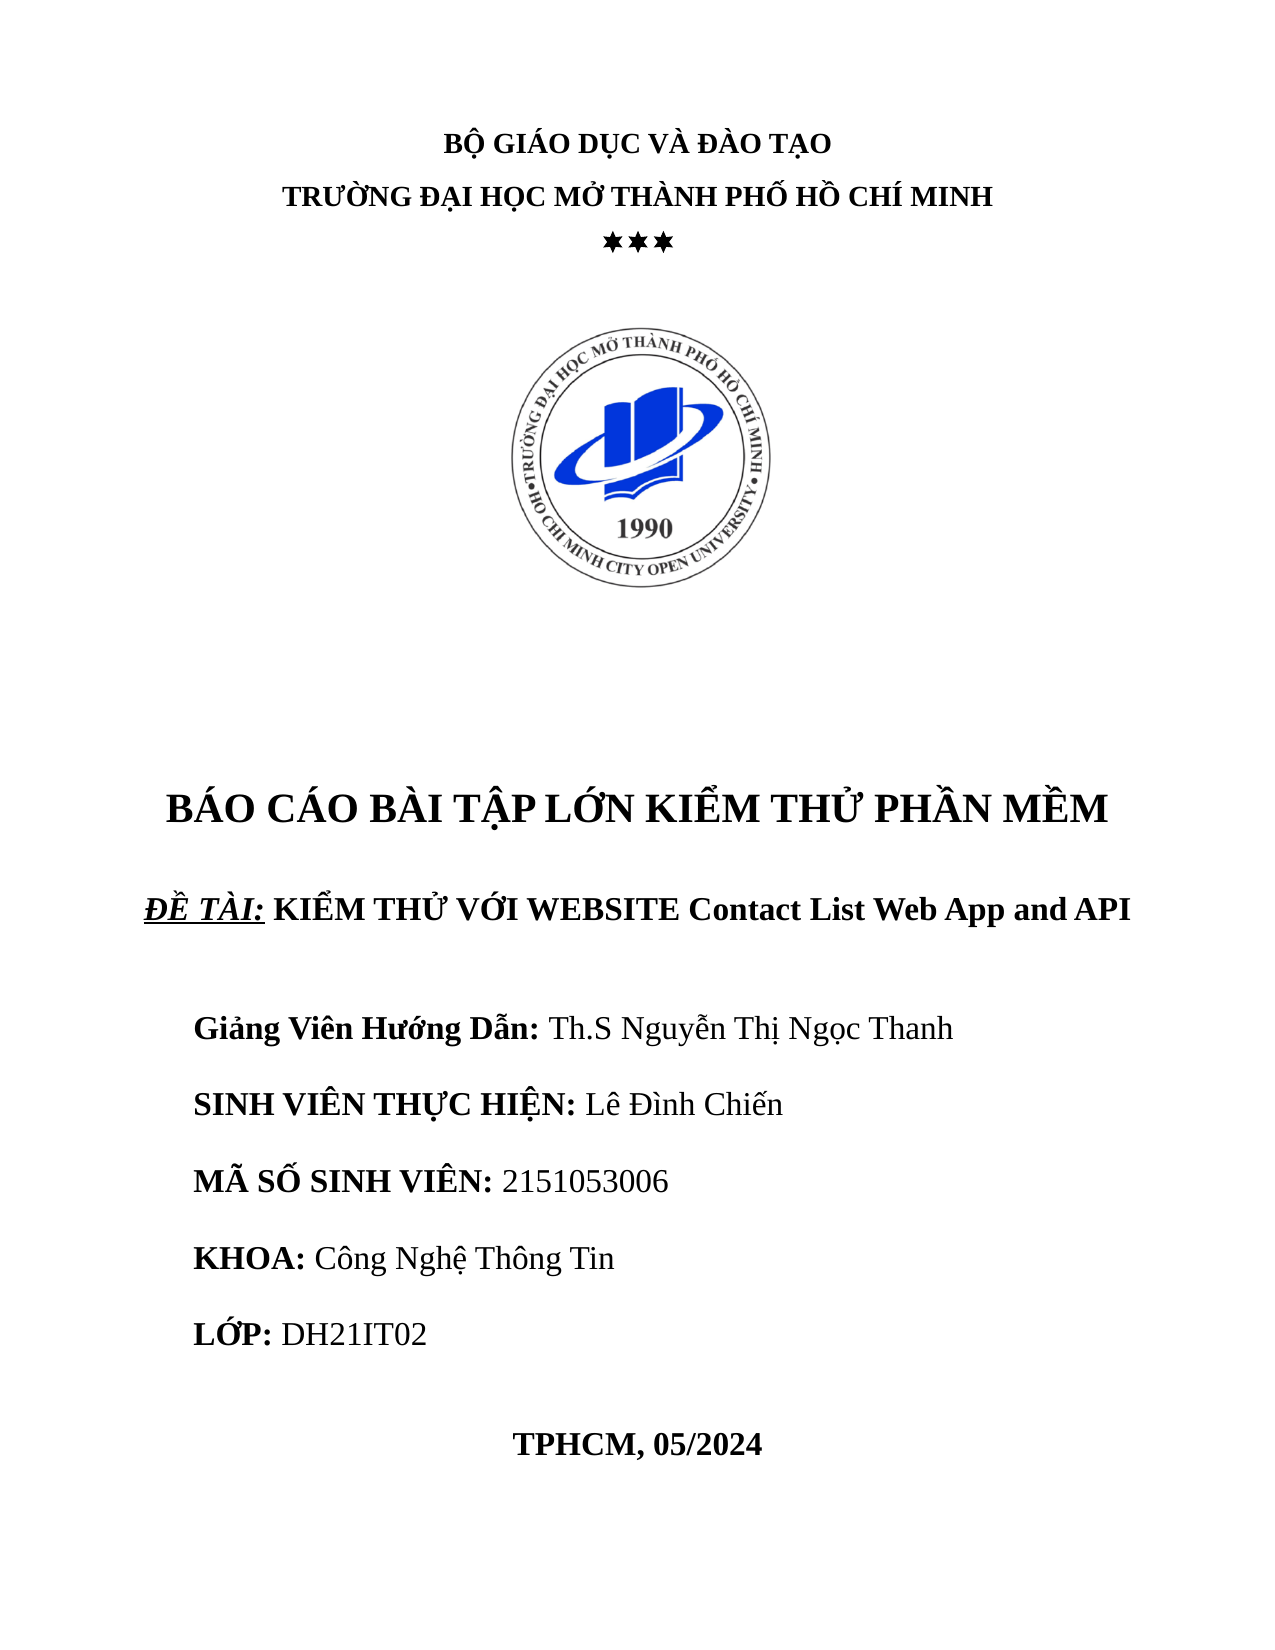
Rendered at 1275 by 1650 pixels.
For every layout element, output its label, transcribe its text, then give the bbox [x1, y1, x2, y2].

text BỘ GIÁO DỤC VÀ ĐÀO TẠO [75, 127, 1200, 160]
text KHOA: Công Nghệ Thông Tin [193, 1238, 1200, 1276]
text SINH VIÊN THỰC HIỆN: Lê Đình Chiến [193, 1085, 1200, 1123]
text Giảng Viên Hướng Dẫn: Th.S Nguyễn Thị Ngọc Thanh [193, 1008, 1200, 1046]
picture [498, 311, 783, 602]
text TPHCM, 05/2024 [75, 1425, 1200, 1463]
text TRƯỜNG ĐẠI HỌC MỞ THÀNH PHỐ HỒ CHÍ MINH [75, 179, 1200, 213]
text ĐỀ TÀI: KIỂM THỬ VỚI WEBSITE Contact List Web App and API [10, 889, 1265, 927]
text LỚP: DH21IT02 [193, 1315, 1200, 1353]
text MÃ SỐ SINH VIÊN: 2151053006 [193, 1161, 1200, 1200]
text BÁO CÁO BÀI TẬP LỚN KIỂM THỬ PHẦN MỀM [75, 784, 1200, 832]
